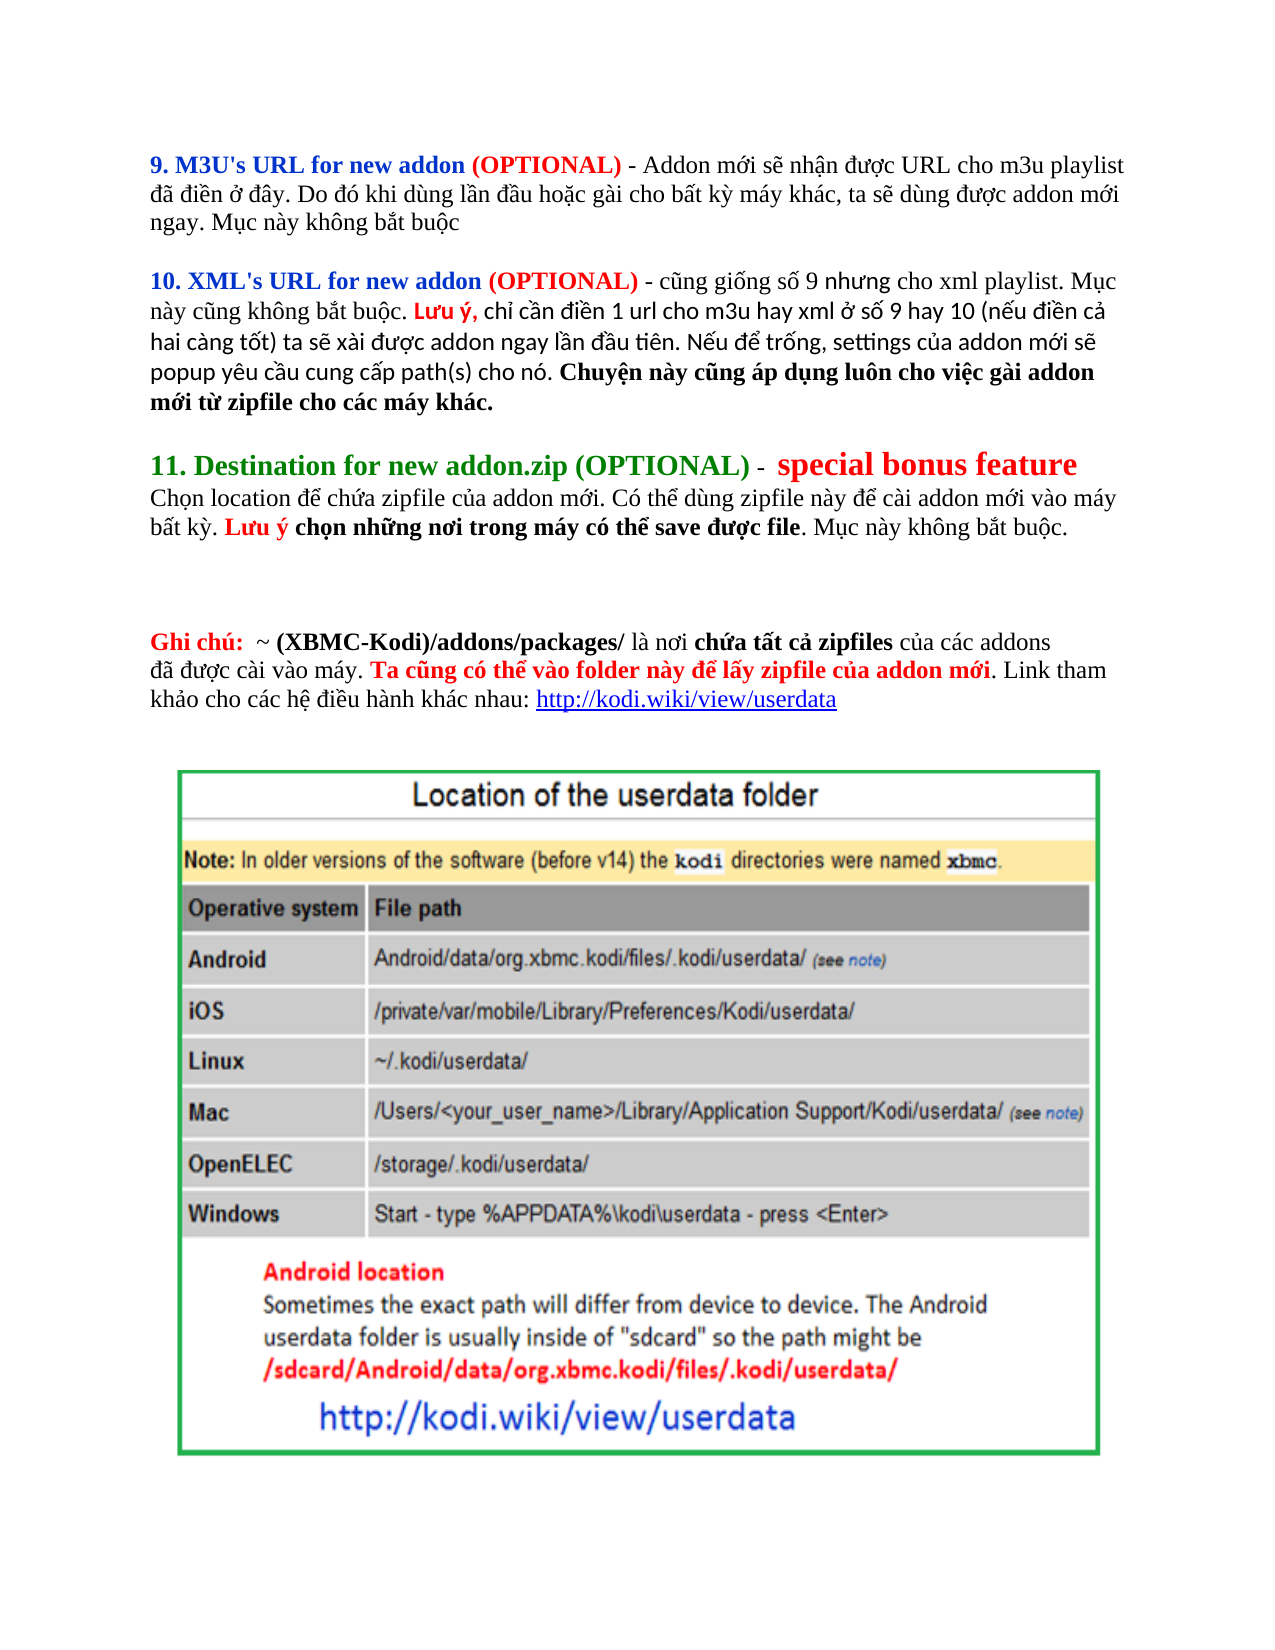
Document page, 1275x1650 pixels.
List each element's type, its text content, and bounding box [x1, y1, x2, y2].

text Ghi chú: ~ (XBMC-Kodi)/addons/packages/ là nơi chứa tất cả zipfiles của các addons [150, 627, 1125, 655]
picture [173, 770, 1102, 1458]
text đã được cài vào máy. Ta cũng có thể vào folder này để lấy zipfile của addon mới. Link tham khảo cho các hệ điều hành khác nhau: http://kodi.wiki/view/userdata [150, 655, 1125, 713]
text 10. XML's URL for new addon (OPTIONAL) - cũng giống số 9 nhưng cho xml playlist. Mục này cũng không bắt buộc. Lưu ý, chỉ cần điền 1 url cho m3u hay xml ở số 9 hay 10 (nếu điền cả hai càng tốt) ta sẽ xài được addon ngay lần đầu tiên. Nếu để trống, settings của addon mới sẽ popup yêu cầu cung cấp path(s) cho nó. Chuyện này cũng áp dụng luôn cho việc gài addon mới từ zipfile cho các máy khác. [150, 265, 1125, 416]
text 9. M3U's URL for new addon (OPTIONAL) - Addon mới sẽ nhận được URL cho m3u playlist đã điền ở đây. Do đó khi dùng lần đầu hoặc gài cho bất kỳ máy khác, ta sẽ dùng được addon mới ngay. Mục này không bắt buộc [150, 150, 1125, 236]
text 11. Destination for new addon.zip (OPTIONAL) - special bonus feature [150, 444, 1125, 483]
text Chọn location để chứa zipfile của addon mới. Có thể dùng zipfile này để cài addon mới vào máy bất kỳ. Lưu ý chọn những nơi trong máy có thể save được file. Mục này không bắt buộc. [150, 483, 1125, 540]
